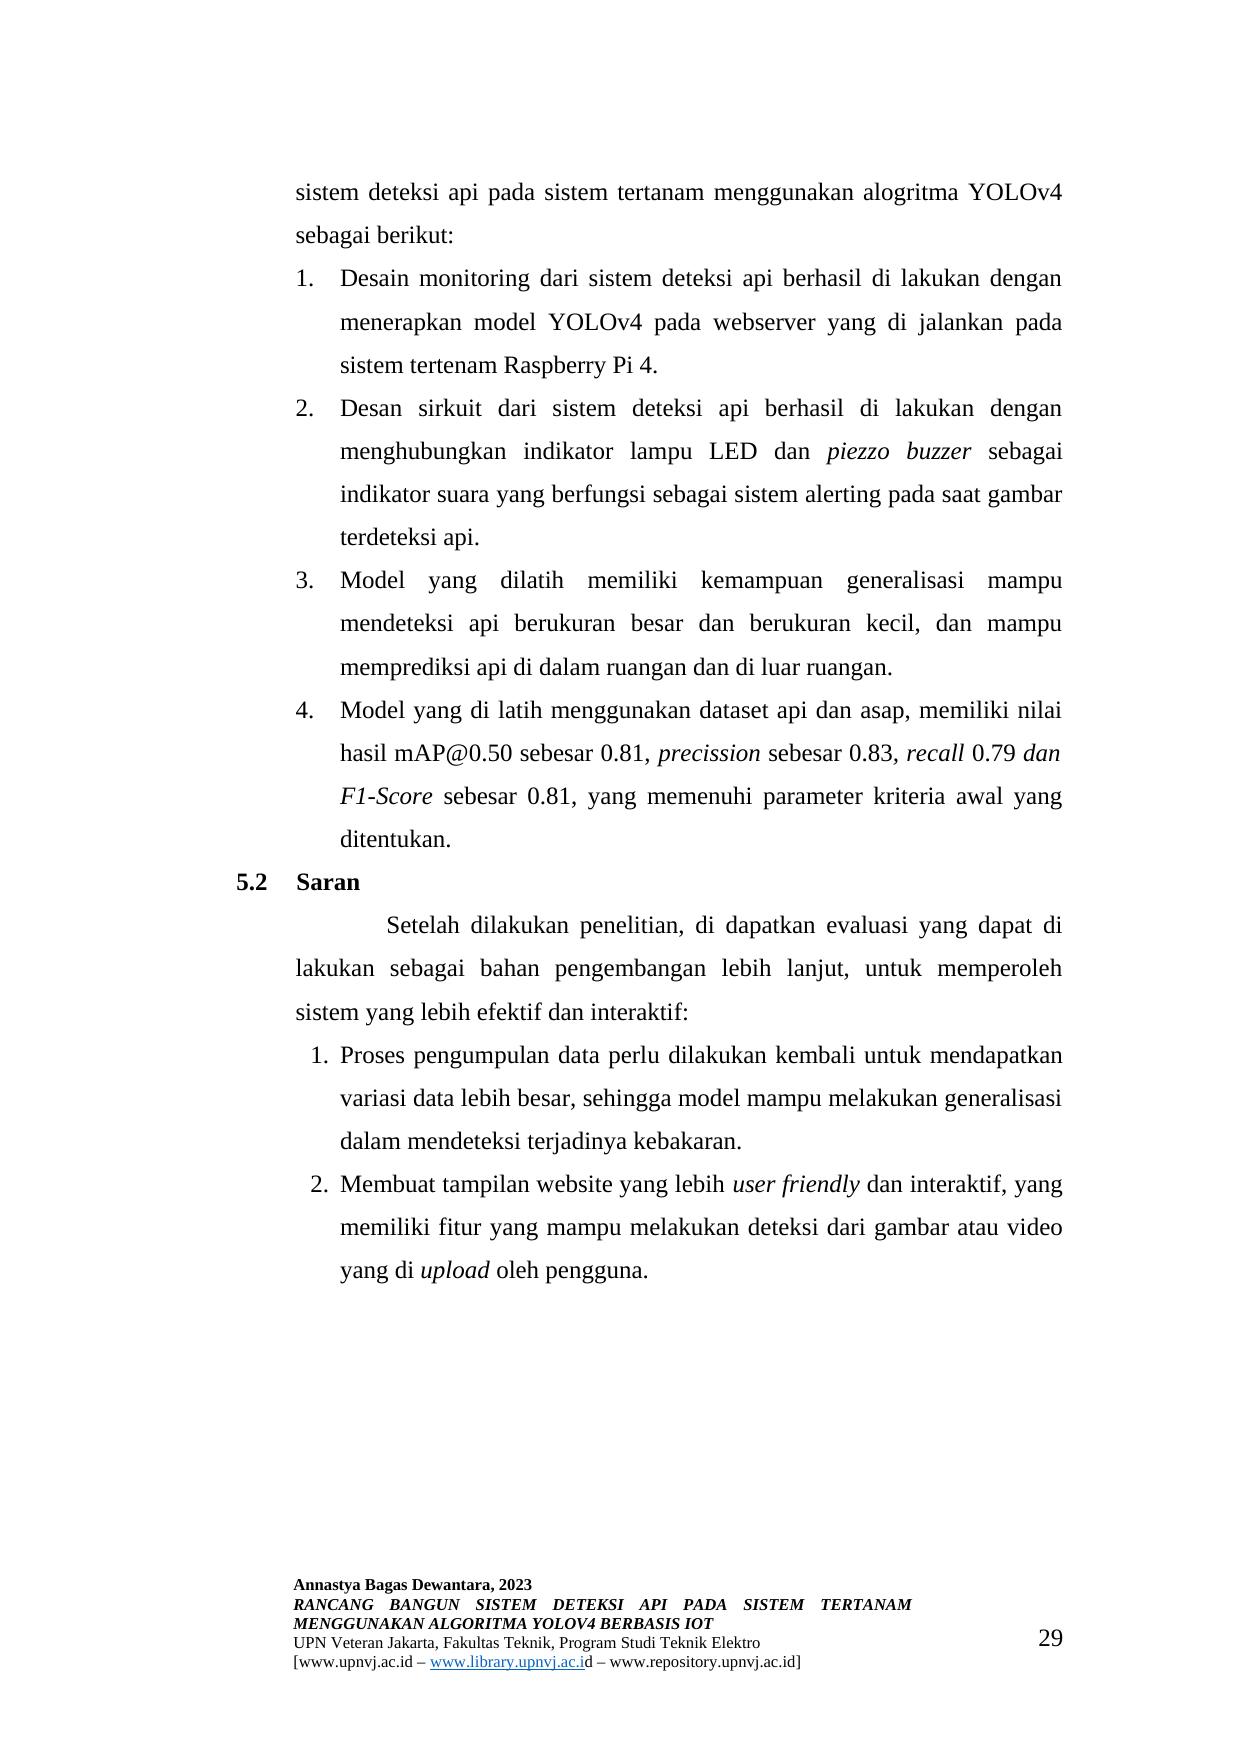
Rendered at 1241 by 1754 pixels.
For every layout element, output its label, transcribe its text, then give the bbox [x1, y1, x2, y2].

list Proses pengumpulan data perlu dilakukan kembali untuk mendapatkan variasi data lebih besar, sehingga model mampu melakukan generalisasi dalam mendeteksi terjadinya kebakaran. [310, 1040, 1063, 1155]
text Setelah dilakukan penelitian, di dapatkan evaluasi yang dapat di lakukan sebagai bahan pengembangan lebih lanjut, untuk memperoleh sistem yang lebih efektif dan interaktif: [295, 910, 1063, 1025]
list Desan sirkuit dari sistem deteksi api berhasil di lakukan dengan menghubungkan indikator lampu LED dan piezzo buzzer sebagai indikator suara yang berfungsi sebagai sistem alerting pada saat gambar terdeteksi api. [295, 393, 1063, 551]
list Desain monitoring dari sistem deteksi api berhasil di lakukan dengan menerapkan model YOLOv4 pada webserver yang di jalankan pada sistem tertenam Raspberry Pi 4. [295, 263, 1063, 378]
list Model yang di latih menggunakan dataset api dan asap, memiliki nilai hasil mAP@0.50 sebesar 0.81, precission sebesar 0.83, recall 0.79 dan F1-Score sebesar 0.81, yang memenuhi parameter kriteria awal yang ditentukan. [295, 695, 1063, 853]
subtitle Saran [236, 867, 1063, 896]
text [295, 177, 1063, 249]
list Model yang dilatih memiliki kemampuan generalisasi mampu mendeteksi api berukuran besar dan berukuran kecil, dan mampu memprediksi api di dalam ruangan dan di luar ruangan. [295, 565, 1063, 680]
list Membuat tampilan website yang lebih user friendly dan interaktif, yang memiliki fitur yang mampu melakukan deteksi dari gambar atau video yang di upload oleh pengguna. [310, 1169, 1063, 1284]
